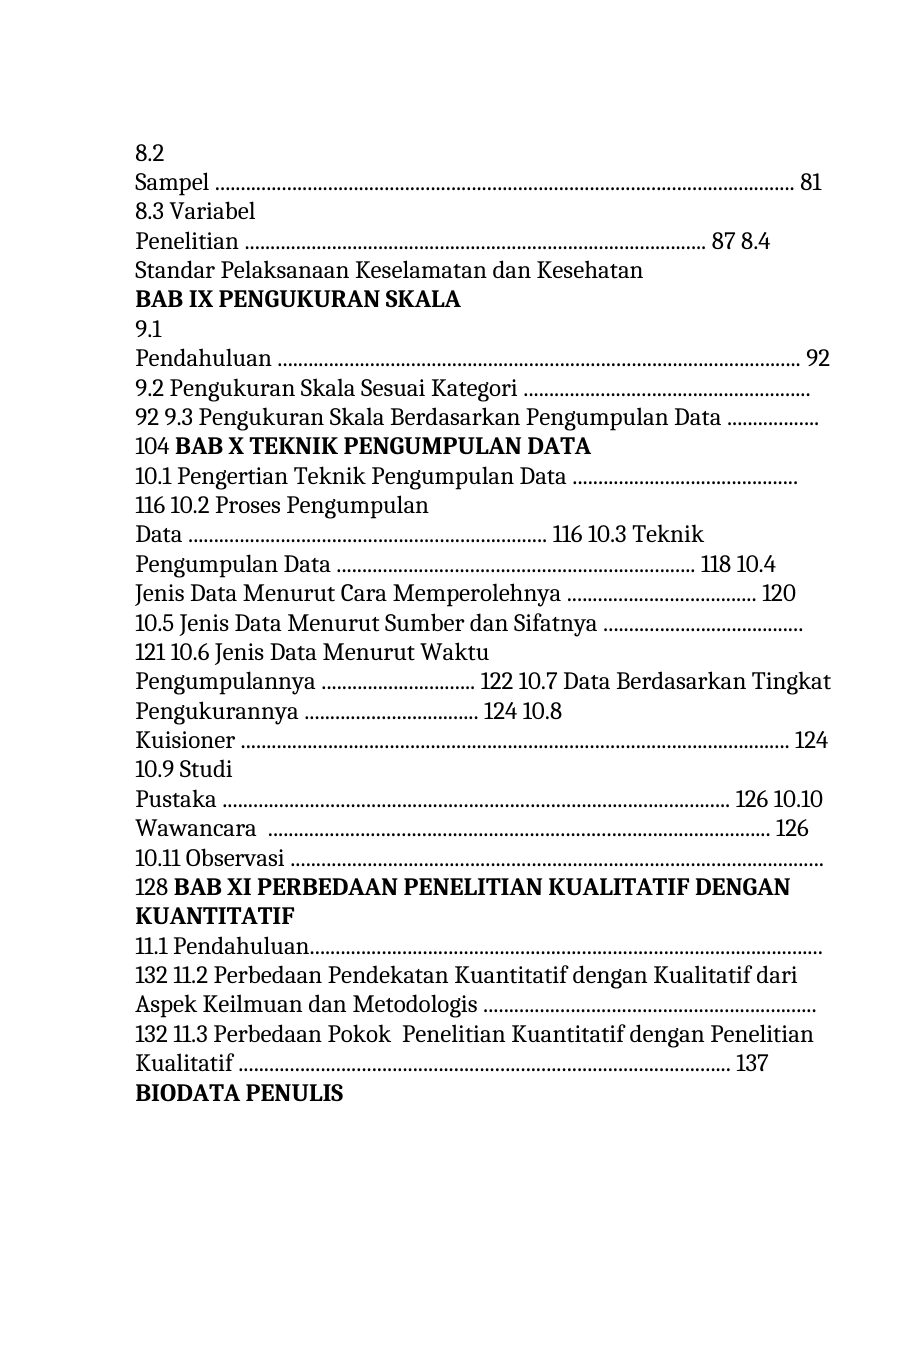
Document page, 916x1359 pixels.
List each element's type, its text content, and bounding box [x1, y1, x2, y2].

text 8.2 Sampel ................................................................................................................. 81 8.3 Variabel Penelitian .......................................................................................... 87 8.4 Standar Pelaksanaan Keselamatan dan Kesehatan BAB IX PENGUKURAN SKALA 9.1 Pendahuluan ...................................................................................................... 92 9.2 Pengukuran Skala Sesuai Kategori ........................................................ 92 9.3 Pengukuran Skala Berdasarkan Pengumpulan Data .................. 104 BAB X TEKNIK PENGUMPULAN DATA 10.1 Pengertian Teknik Pengumpulan Data ............................................ 116 10.2 Proses Pengumpulan Data ...................................................................... 116 10.3 Teknik Pengumpulan Data ...................................................................... 118 10.4 Jenis Data Menurut Cara Memperolehnya ..................................... 120 10.5 Jenis Data Menurut Sumber dan Sifatnya ....................................... 121 10.6 Jenis Data Menurut Waktu Pengumpulannya .............................. 122 10.7 Data Berdasarkan Tingkat Pengukurannya .................................. 124 10.8 Kuisioner ........................................................................................................... 124 10.9 Studi Pustaka ................................................................................................... 126 10.10 Wawancara .................................................................................................. 126 10.11 Observasi ........................................................................................................ 128 BAB XI PERBEDAAN PENELITIAN KUALITATIF DENGAN KUANTITATIF 11.1 Pendahuluan.................................................................................................... 132 11.2 Perbedaan Pendekatan Kuantitatif dengan Kualitatif dari Aspek Keilmuan dan Metodologis ................................................................. 132 11.3 Perbedaan Pokok Penelitian Kuantitatif dengan Penelitian Kualitatif ................................................................................................ 137 BIODATA PENULIS [135, 137, 833, 1107]
